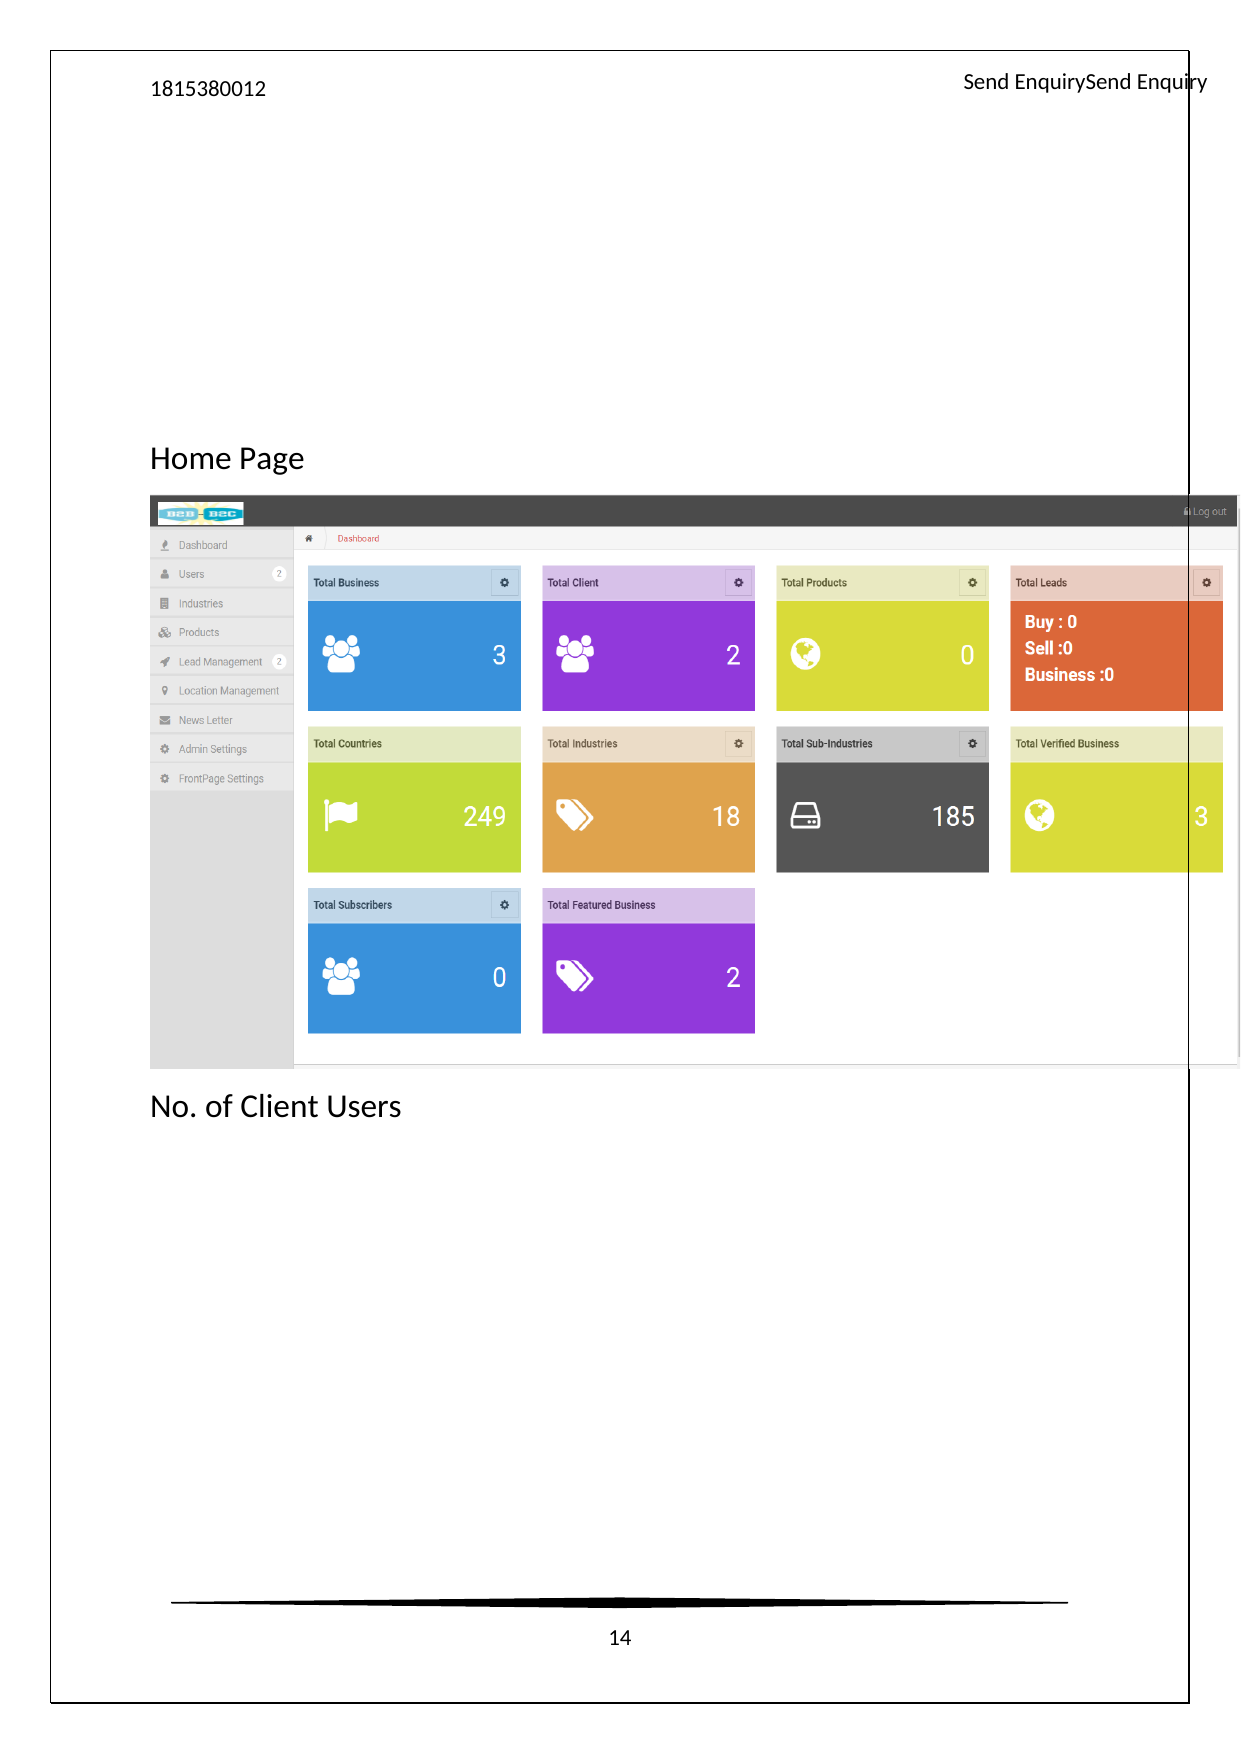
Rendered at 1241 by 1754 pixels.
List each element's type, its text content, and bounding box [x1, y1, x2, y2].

picture [1189, 494, 1241, 1069]
picture [150, 494, 1188, 1069]
text No. of Client Users [150, 1085, 1089, 1126]
text Home Page [150, 437, 1089, 478]
